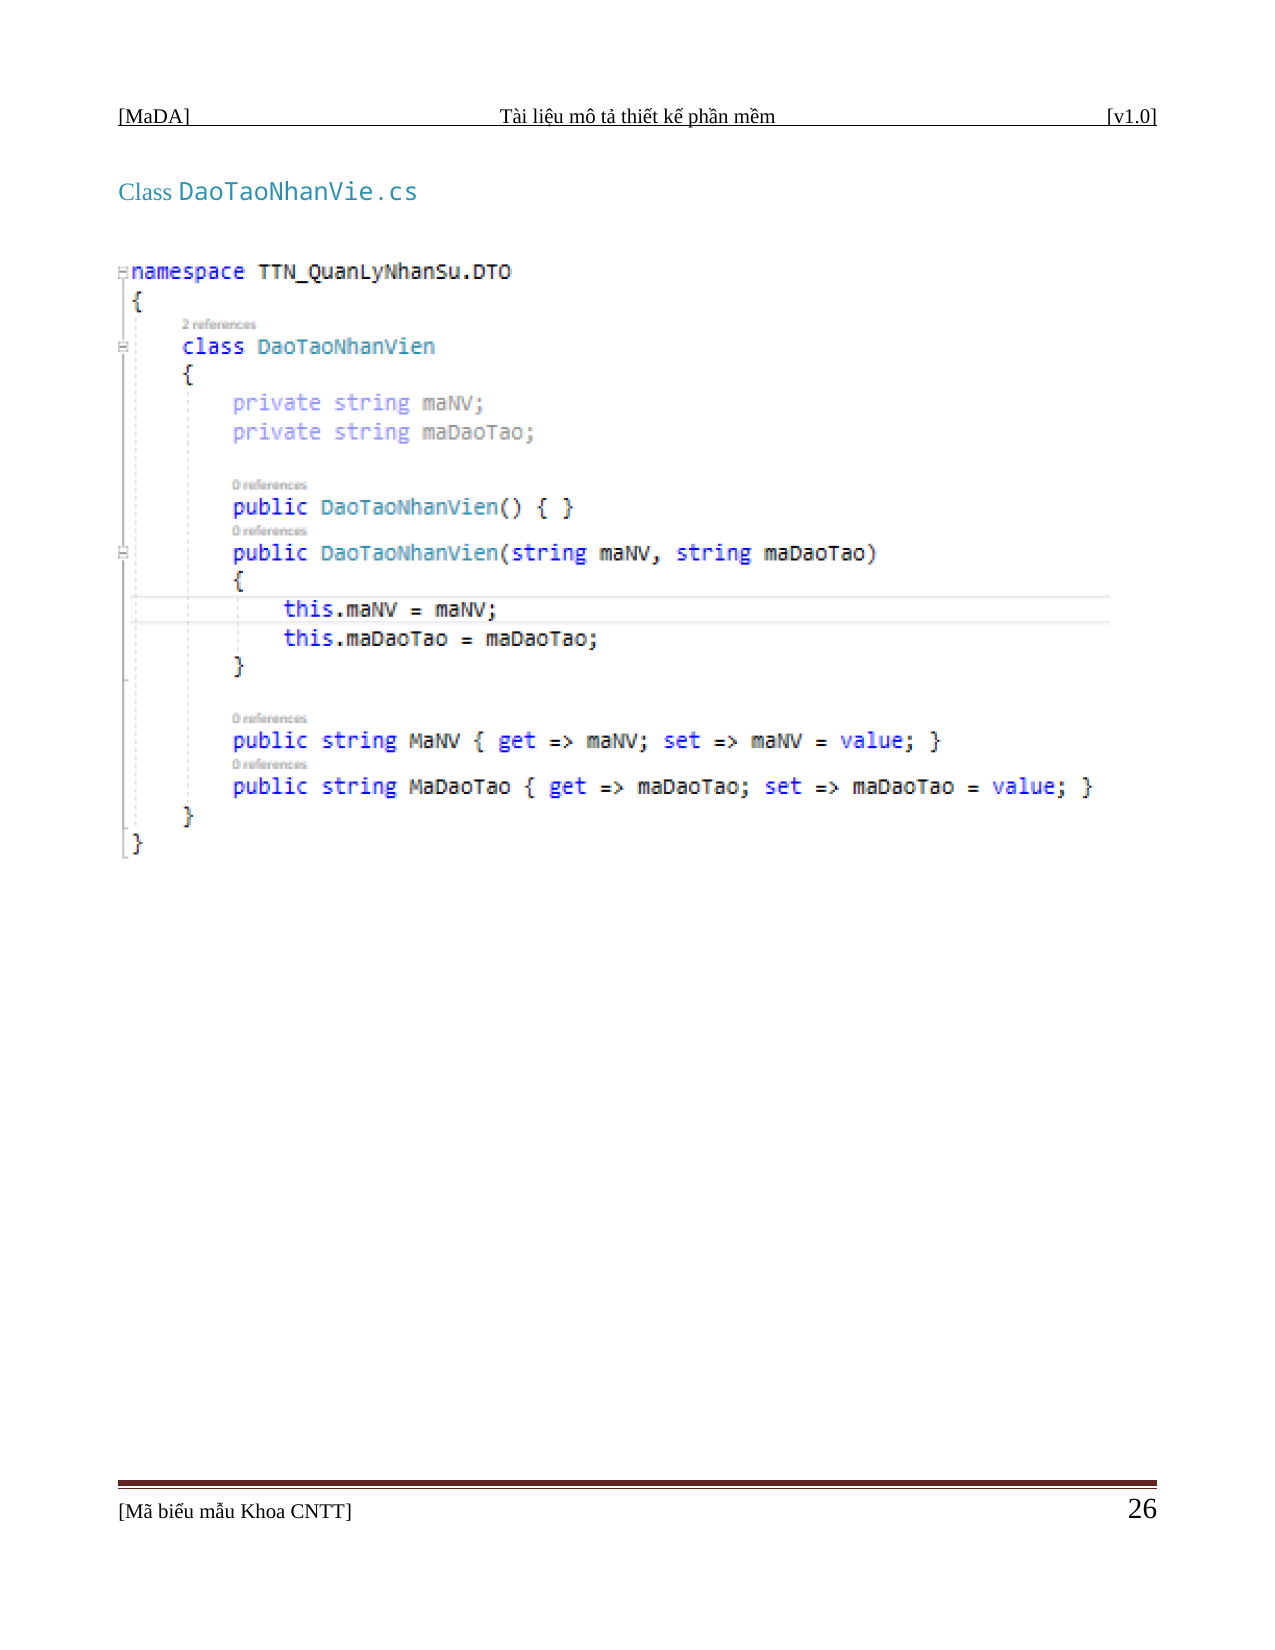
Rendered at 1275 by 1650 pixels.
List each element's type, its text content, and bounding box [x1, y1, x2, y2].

text Class DaoTaoNhanVie.cs [118, 174, 1157, 208]
picture [118, 254, 1110, 867]
